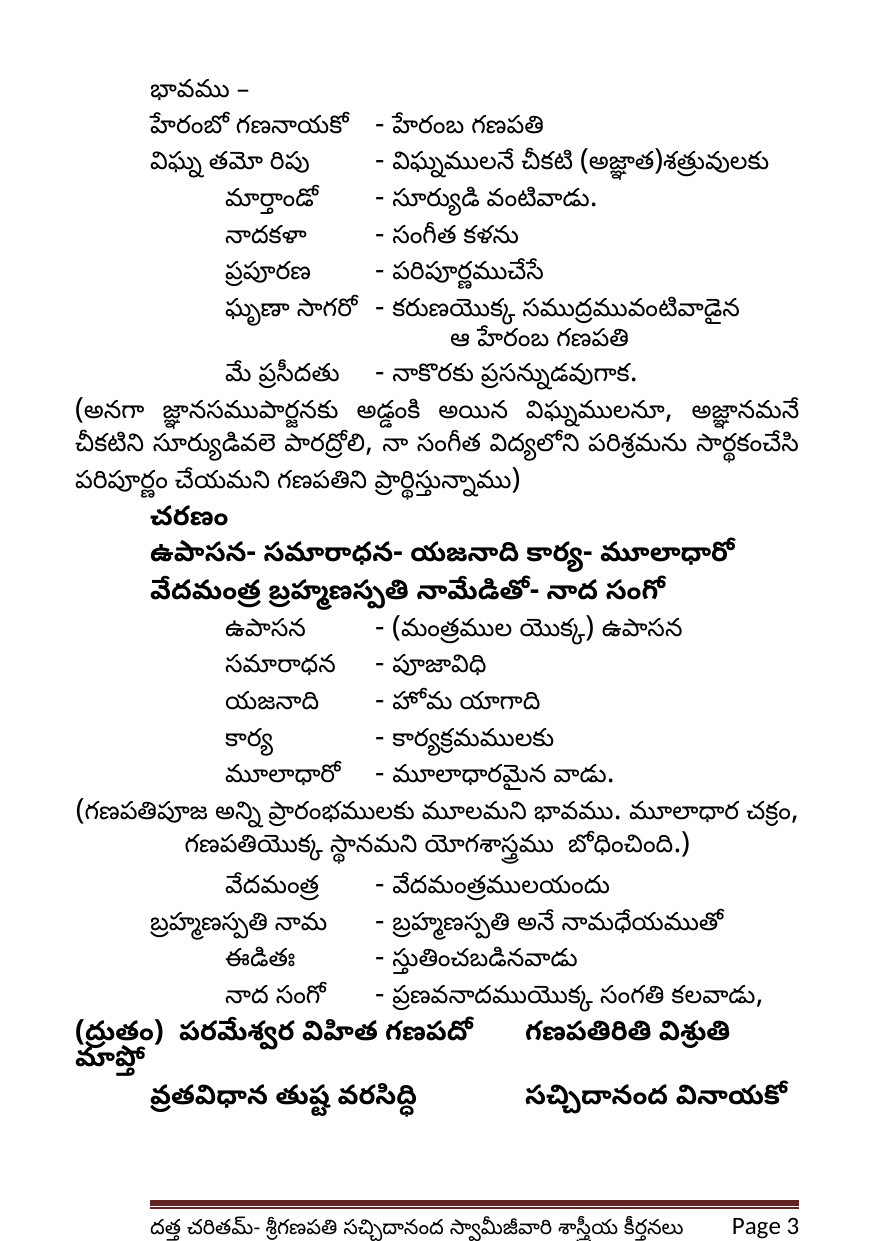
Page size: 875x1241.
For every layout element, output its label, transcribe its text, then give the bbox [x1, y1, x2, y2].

text హేరంబో గణనాయకో - హేరంబ గణపతి [150, 104, 799, 140]
text వేదమంత్ర - వేదమంత్రములయందు [225, 864, 799, 901]
text భావము – [150, 75, 799, 104]
text ఘృణా సాగరో - కరుణయొక్క సముద్రమువంటివాడైన [225, 287, 799, 324]
text యజనాది - హోమ యాగాది [225, 680, 799, 717]
subtitle వ్రతవిధాన తుష్ట వరసిద్ధి సచ్చిదానంద వినాయకో [150, 1079, 799, 1144]
text ప్రపూరణ - పరిపూర్ణముచేసే [225, 250, 799, 287]
subtitle వేదమంత్ర బ్రహ్మణస్పతి నామేడితో- నాద సంగో [150, 569, 799, 607]
text ఉపాసన - (మంత్రముల యొక్క) ఉపాసన [225, 607, 799, 643]
text ఈడితః - స్తుతించబడినవాడు [225, 937, 799, 974]
text (గణపతిపూజ అన్ని ప్రారంభములకు మూలమని భావము. మూలాధార చక్రం, గణపతియొక్క స్థానమని యోగశాస్త్రము బోధించింది.) [75, 790, 799, 864]
text కార్య - కార్యక్రమములకు [225, 717, 799, 753]
text నాదకళా - సంగీత కళను [225, 214, 799, 250]
text ఆ హేరంబ గణపతి [375, 324, 799, 352]
text మే ప్రసీదతు - నాకొరకు ప్రసన్నుడవుగాక. [225, 352, 799, 389]
text విఘ్న తమో రిపు - విఘ్నములనే చీకటి (అజ్ఞాత)శత్రువులకు [150, 140, 799, 177]
text సమారాధన - పూజావిధి [225, 643, 799, 680]
subtitle ఉపాసన- సమారాధన- యజనాది కార్య- మూలాధారో [150, 532, 799, 569]
text మార్తాండో - సూర్యుడి వంటివాడు. [225, 177, 799, 214]
subtitle చరణం [150, 500, 799, 532]
text (అనగా జ్ఞానసముపార్జనకు అడ్డంకి అయిన విఘ్నములనూ, అజ్ఞానమనే చీకటిని సూర్యుడివలె పారద్రోలి, నా సంగీత విద్యలోని పరిశ్రమను సార్థకంచేసి పరిపూర్ణం చేయమని గణపతిని ప్రార్థిస్తున్నాము) [75, 389, 799, 500]
text బ్రహ్మణస్పతి నామ - బ్రహ్మణస్పతి అనే నామధేయముతో [150, 901, 799, 937]
subtitle (ద్రుతం) పరమేశ్వర విహిత గణపదో గణపతిరితి విశ్రుతి మాప్తో [75, 1011, 799, 1079]
text మూలాధారో - మూలాధారమైన వాడు. [225, 753, 799, 790]
text నాద సంగో - ప్రణవనాదముయొక్క సంగతి కలవాడు, [225, 974, 799, 1011]
